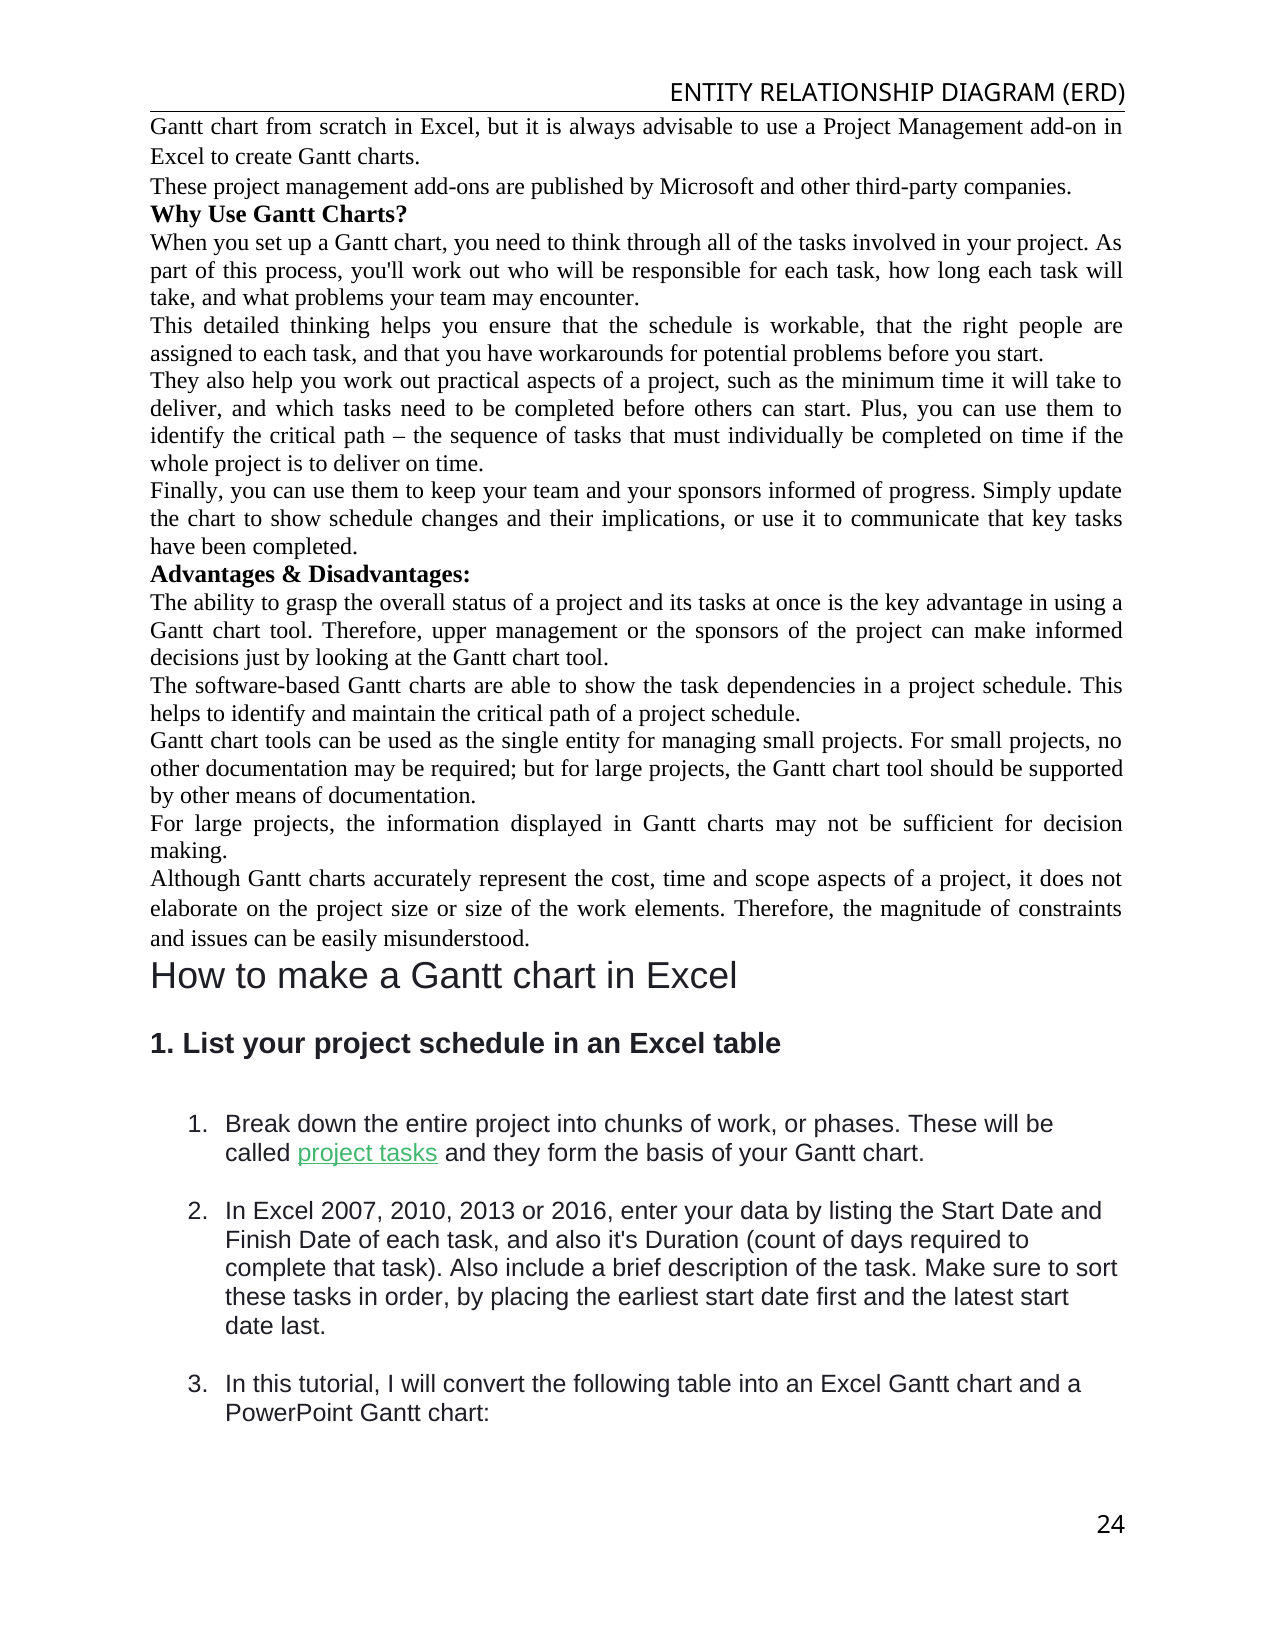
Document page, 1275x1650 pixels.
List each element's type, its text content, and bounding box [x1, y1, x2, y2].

text The software-based Gantt charts are able to show the task dependencies in a project schedule. This helps to identify and maintain the critical path of a project schedule. [150, 671, 1125, 726]
text When you set up a Gantt chart, you need to think through all of the tasks involved in your project. As part of this process, you'll work out who will be responsible for each task, how long each task will take, and what problems your team may encounter. [150, 228, 1125, 311]
subtitle 1. List your project schedule in an Excel table [150, 997, 1125, 1059]
list Break down the entire project into chunks of work, or phases. These will be called project tasks and they form the basis of your Gantt chart. [187, 1109, 1125, 1167]
text Finally, you can use them to keep your team and your sponsors informed of progress. Simply update the chart to show schedule changes and their implications, or use it to communicate that key tasks have been completed. [150, 477, 1125, 559]
subtitle How to make a Gantt chart in Excel [150, 953, 1123, 997]
list In this tutorial, I will convert the following table into an Excel Gantt chart and a PowerPoint Gantt chart: [187, 1369, 1125, 1426]
text This detailed thinking helps you ensure that the schedule is workable, that the right people are assigned to each task, and that you have workarounds for potential problems before you start. [150, 311, 1125, 366]
text Advantages & Disadvantages: [150, 559, 1125, 588]
text They also help you work out practical aspects of a project, such as the minimum time it will take to deliver, and which tasks need to be completed before others can start. Plus, you can use them to identify the critical path – the sequence of tasks that must individually be completed on time if the whole project is to deliver on time. [150, 366, 1125, 477]
text For large projects, the information displayed in Gantt charts may not be sufficient for decision making. [150, 809, 1125, 864]
text Why Use Gantt Charts? [150, 199, 1125, 228]
list In Excel 2007, 2010, 2013 or 2016, enter your data by listing the Start Date and Finish Date of each task, and also it's Duration (count of days required to complete that task). Also include a brief description of the task. Make sure to sort these tasks in order, by placing the earliest start date first and the latest start date last. [187, 1196, 1125, 1339]
text Gantt chart from scratch in Excel, but it is always advisable to use a Project Management add-on in Excel to create Gantt charts. [150, 112, 1125, 169]
text Gantt chart tools can be used as the single entity for managing small projects. For small projects, no other documentation may be required; but for large projects, the Gantt chart tool should be supported by other means of documentation. [150, 726, 1125, 809]
text These project management add-ons are published by Microsoft and other third-party companies. [150, 172, 1125, 199]
text The ability to grasp the overall status of a project and its tasks at once is the key advantage in using a Gantt chart tool. Therefore, upper management or the sponsors of the project can make informed decisions just by looking at the Gantt chart tool. [150, 588, 1125, 671]
text Although Gantt charts accurately represent the cost, time and scope aspects of a project, it does not elaborate on the project size or size of the work elements. Therefore, the magnitude of constraints and issues can be easily misunderstood. [150, 864, 1125, 951]
